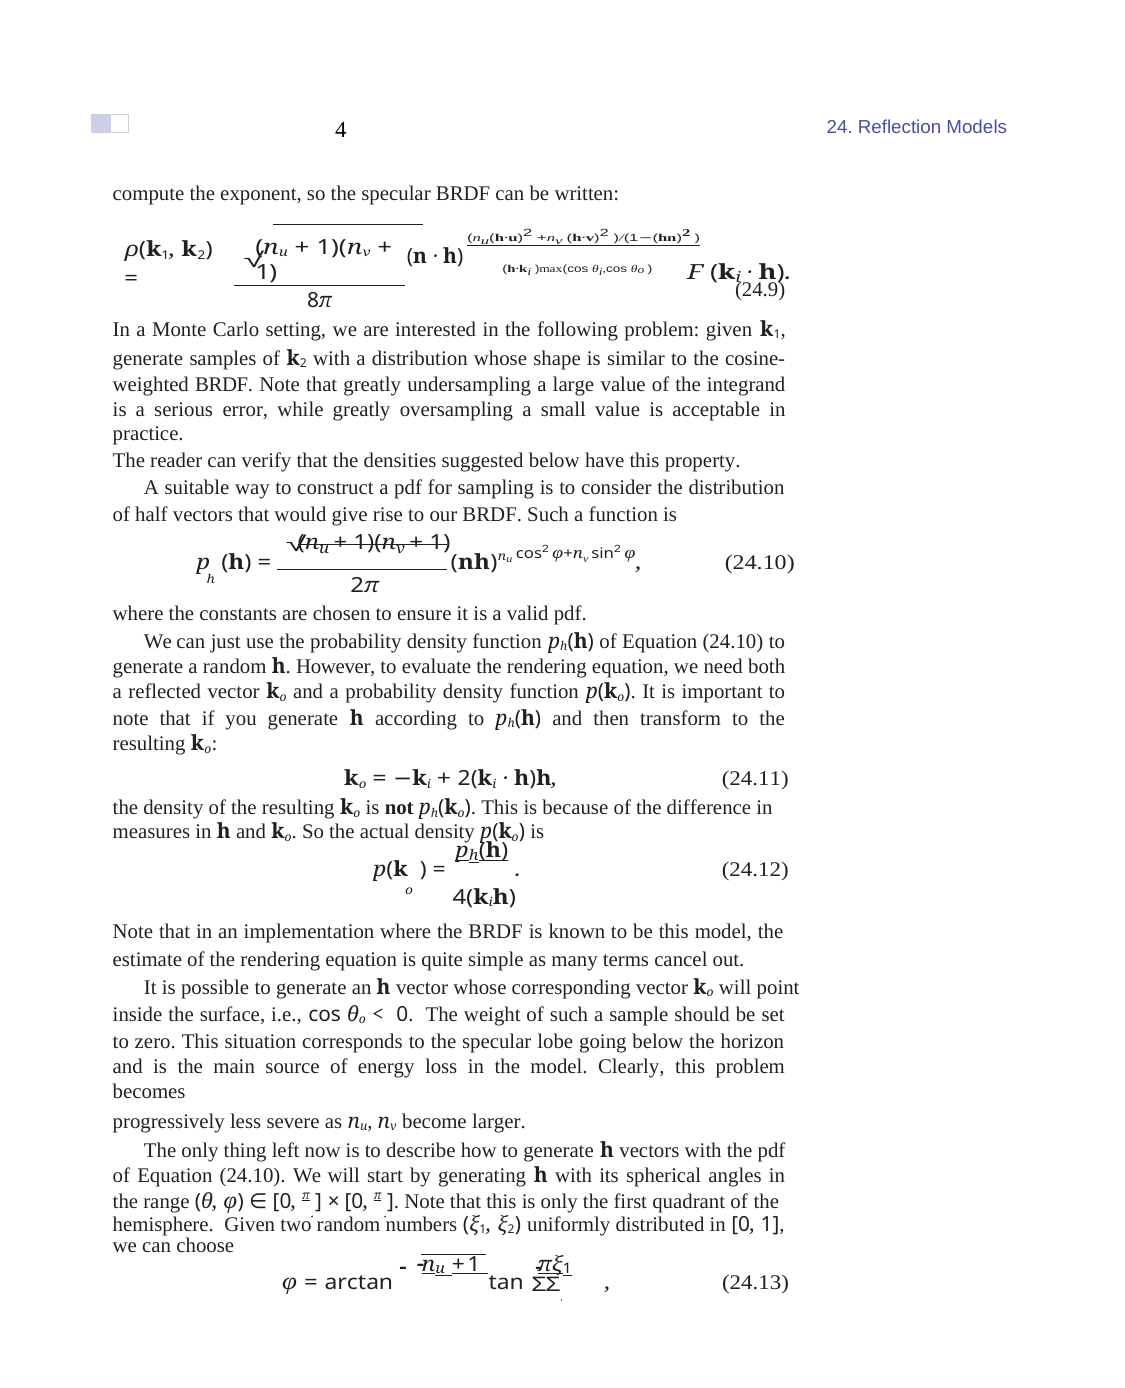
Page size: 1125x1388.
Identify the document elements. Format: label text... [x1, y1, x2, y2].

text inside the surface, i.e., cos θo < 0. The weight of such a sample should be set to zero. This situation corresponds to the specular lobe going below the horizon and is the main source of energy loss in the model. Clearly, this problem becomes [112, 999, 786, 1103]
text p(k ) = ph(h) . (24.12) [136, 854, 1025, 882]
text The only thing left now is to describe how to generate h vectors with the pdf of Equation (24.10). We will start by generating h with its spherical angles in the range (θ, φ) ∈ [0, π ] × [0, π ]. Note that this is only the first quadrant of the [112, 1137, 785, 1214]
text (24.9) [732, 279, 787, 301]
text where the constants are chosen to ensure it is a valid pdf. [112, 601, 1025, 625]
text Note that in an implementation where the BRDF is known to be this model, the estimate of the rendering equation is quite simple as many terms cancel out. [112, 919, 785, 971]
text 8π [306, 286, 332, 313]
text the density of the resulting ko is not ph(ko). This is because of the difference in measures in h and ko. So the actual density p(ko) is [112, 795, 792, 845]
text progressively less severe as nu, nv become larger. [112, 1106, 1025, 1134]
text (n · h) [407, 241, 464, 269]
text A suitable way to construct a pdf for sampling is to consider the distribution of half vectors that would give rise to our BRDF. Such a function is [112, 475, 786, 526]
text We can just use the probability density function ph(h) of Equation (24.10) to generate a random h. However, to evaluate the rendering equation, we need both a reflected vector ko and a probability density function p(ko). It is important to note that if you generate h according to ph(h) and then transform to the resulting ko: [112, 627, 785, 757]
text hemisphere. Given two random numbers (ξ1, ξ2) uniformly distributed in [0, 1], [112, 1214, 1025, 1235]
text p (h) = (nu + 1)(nv + 1)(nh)nu cos2 φ+nv sin2 φ, (24.10) [196, 540, 1025, 575]
text It is possible to generate an h vector whose corresponding vector ko will point [144, 974, 1025, 999]
text (h·ki )max(cos θi,cos θo ) F (ki · h). [502, 246, 1025, 279]
text The reader can verify that the densities suggested below have this property. [112, 448, 1025, 472]
text φ = arctan nu +1 tan πξ1 , (24.13) [79, 1257, 991, 1298]
text (nu + 1)(nv + 1) [255, 234, 405, 284]
text ko = −ki + 2(ki · h)h, (24.11) [107, 757, 1025, 793]
text In a Monte Carlo setting, we are interested in the following problem: given k1, generate samples of k2 with a distribution whose shape is similar to the cosine- weighted BRDF. Note that greatly undersampling a large value of the integrand is a serious error, while greatly oversampling a small value is acceptable in practice. [112, 314, 786, 445]
text h 2π [206, 575, 1025, 597]
text we can choose [112, 1235, 1025, 1257]
text ρ(k1, k2) = [124, 234, 232, 291]
text compute the exponent, so the specular BRDF can be written: [112, 181, 1025, 205]
text o 4(kih) [79, 882, 841, 910]
